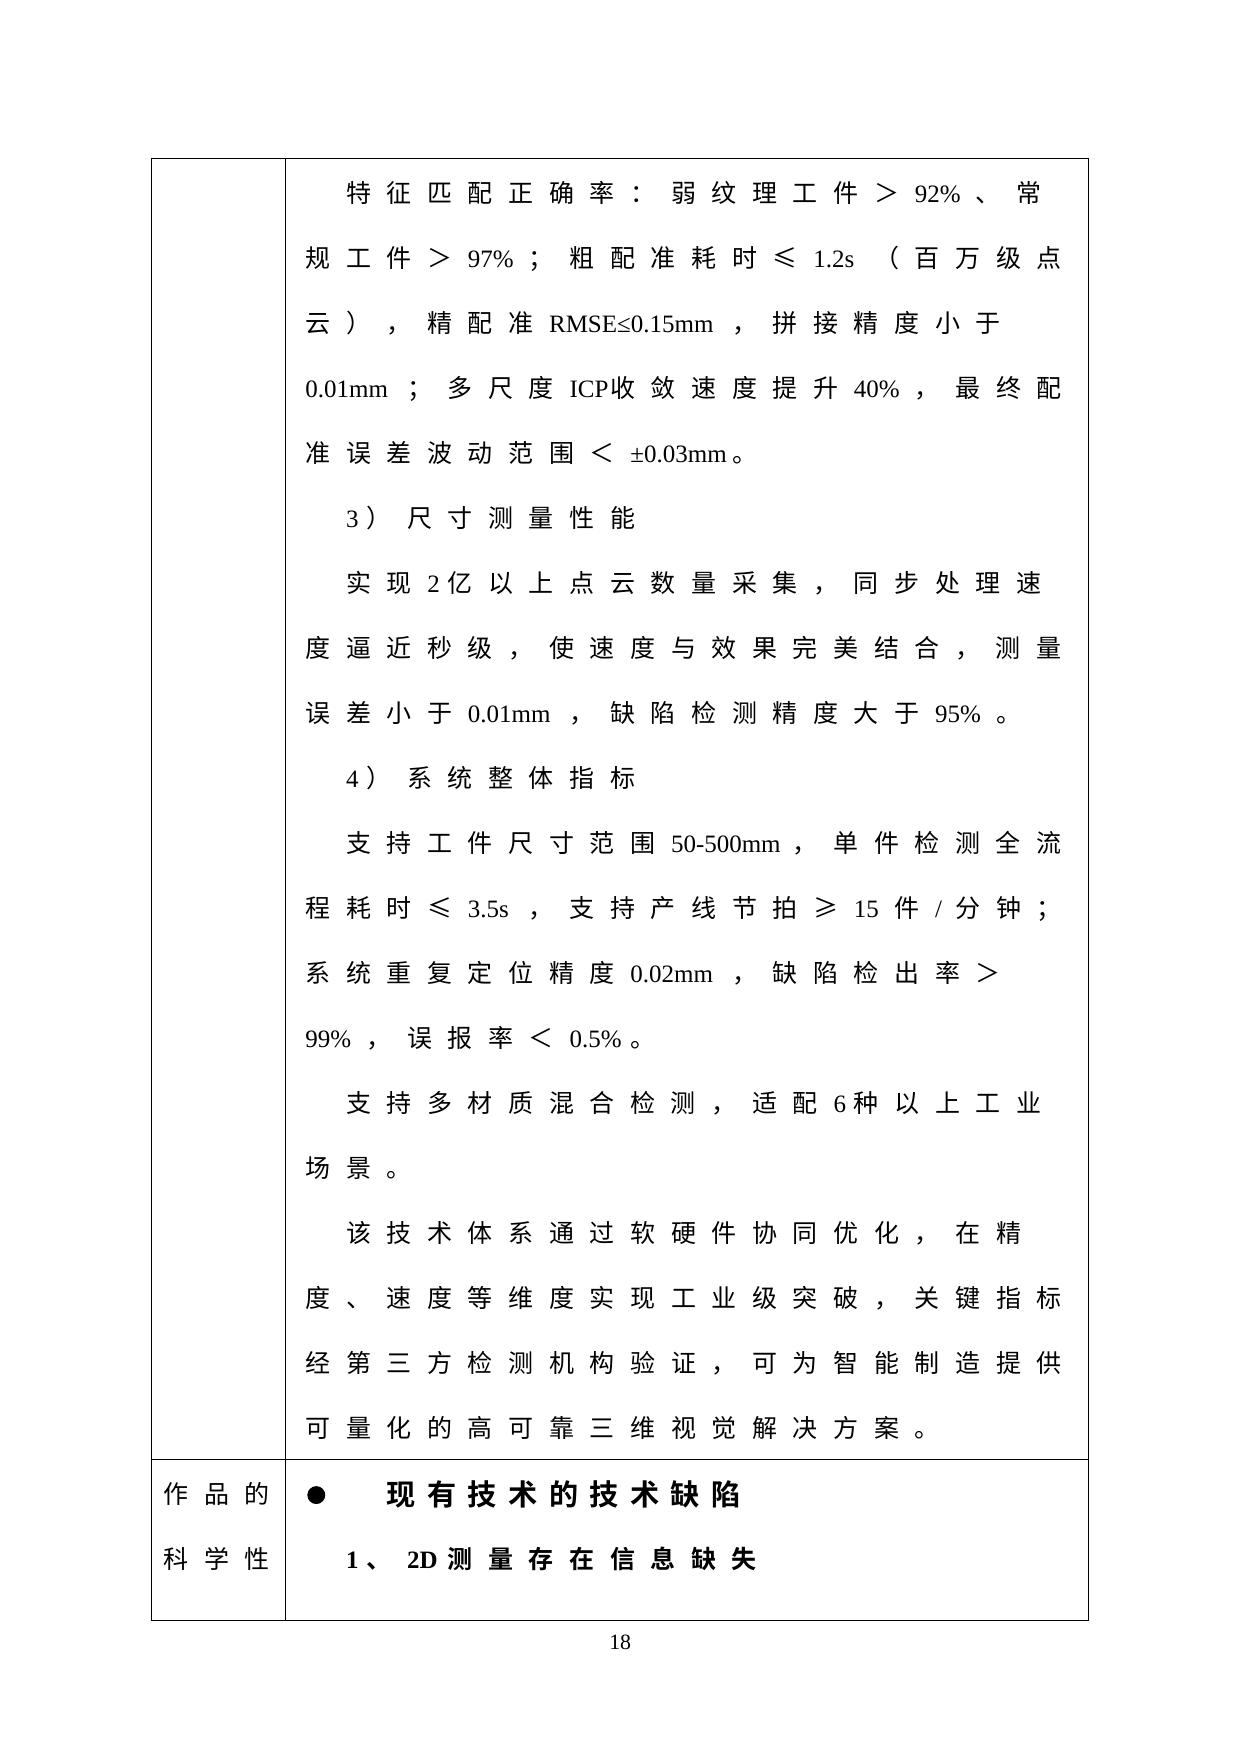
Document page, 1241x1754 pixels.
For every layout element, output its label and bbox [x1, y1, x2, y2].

table_cell [152, 159, 285, 1459]
table_cell [152, 1460, 285, 1620]
table_cell [286, 159, 1088, 1459]
table_cell [286, 1460, 1088, 1620]
